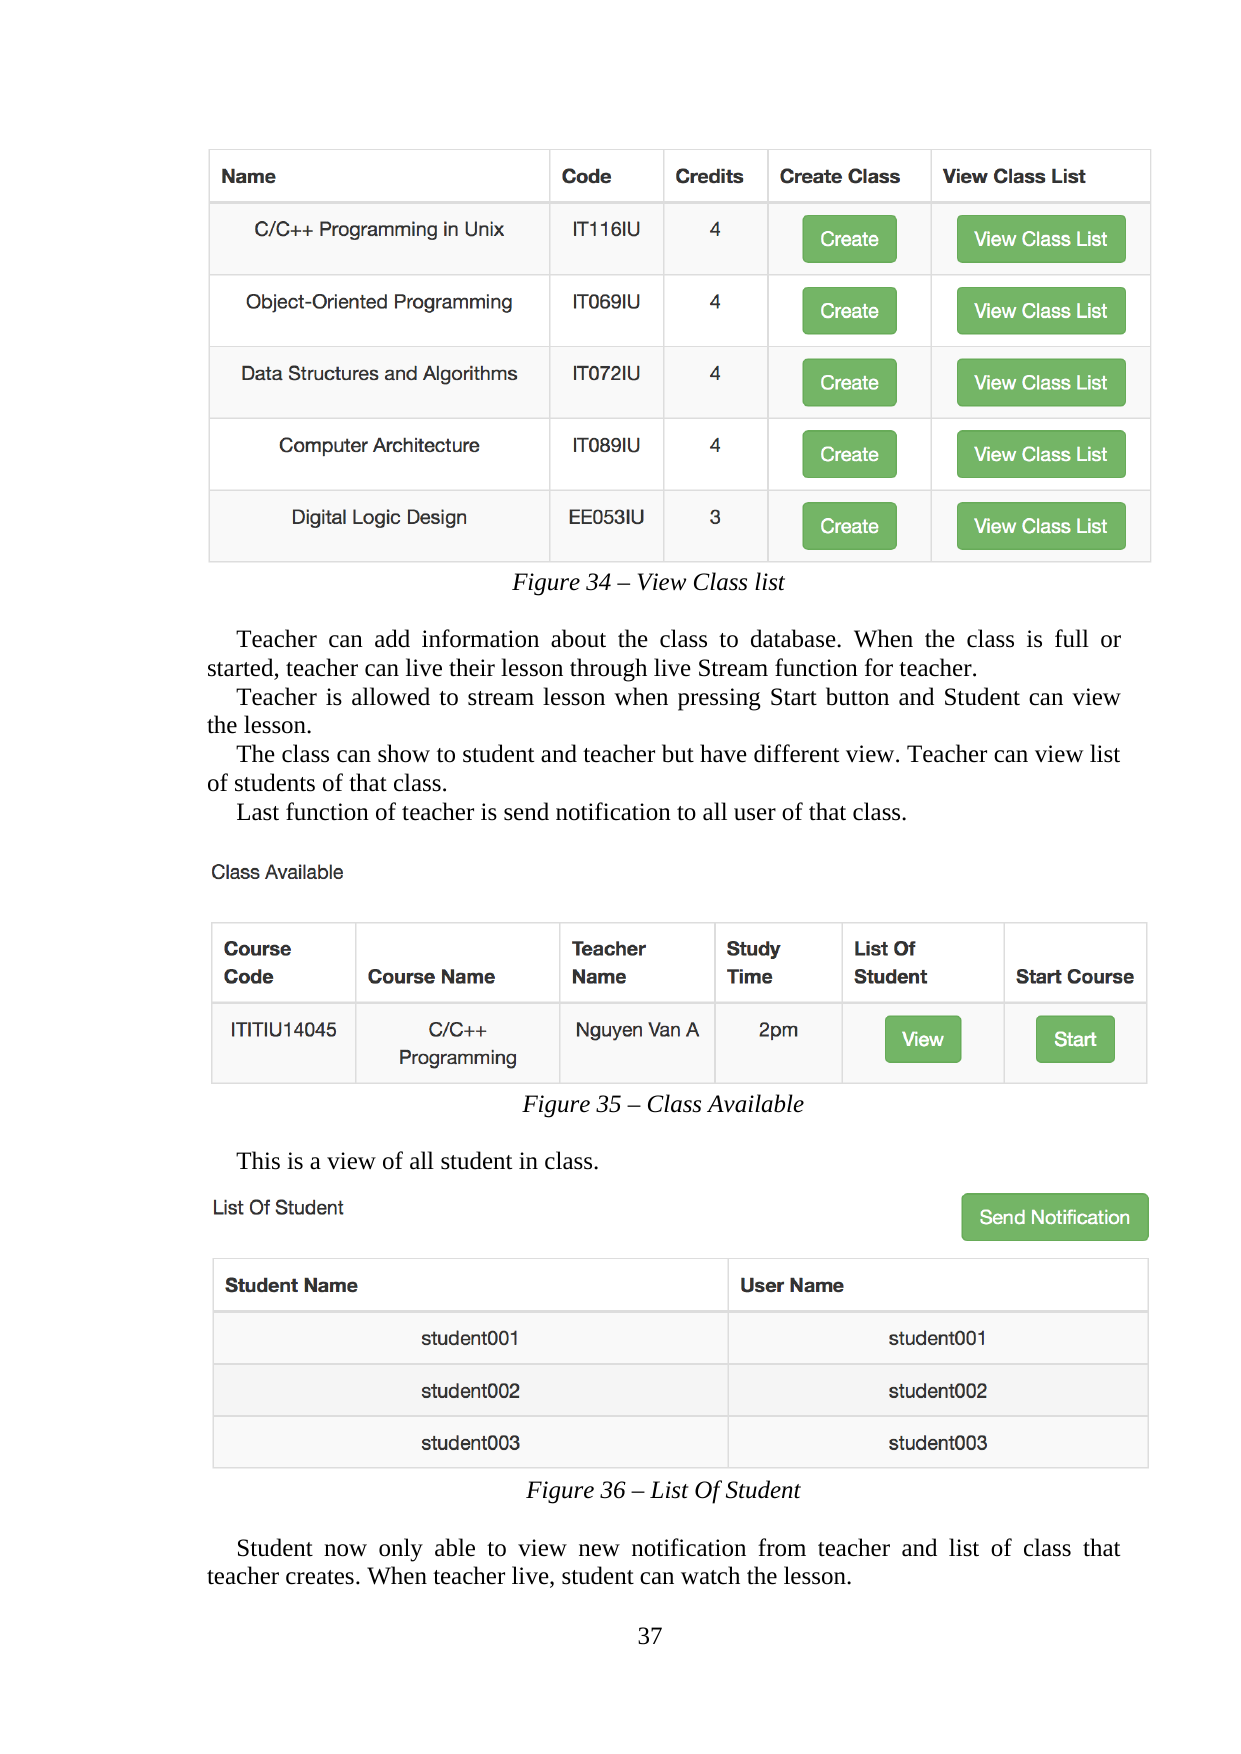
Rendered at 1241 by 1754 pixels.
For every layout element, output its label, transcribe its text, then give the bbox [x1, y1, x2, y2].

text Teacher is allowed to stream lesson when pressing Start button and Student can view the lesson. [207, 682, 1122, 739]
text This is a view of all student in class. [207, 1146, 1122, 1175]
text Figure 36 – List Of Student [207, 1476, 1122, 1504]
text Student now only able to view new notification from teacher and list of class that teacher creates. When teacher live, student can watch the lesson. [207, 1533, 1122, 1590]
text Figure 34 – View Class list [177, 567, 1122, 596]
text The class can show to student and teacher but have different view. Teacher can view list of students of that class. [207, 739, 1122, 797]
picture [206, 854, 1152, 1089]
text Figure 35 – Class Available [207, 1089, 1122, 1117]
text Last function of teacher is send notification to all user of that class. [207, 797, 1122, 826]
picture [206, 147, 1152, 563]
text Teacher can add information about the class to database. When the class is full or started, teacher can live their lesson through live Stream function for teacher. [207, 624, 1122, 682]
picture [206, 1175, 1152, 1476]
